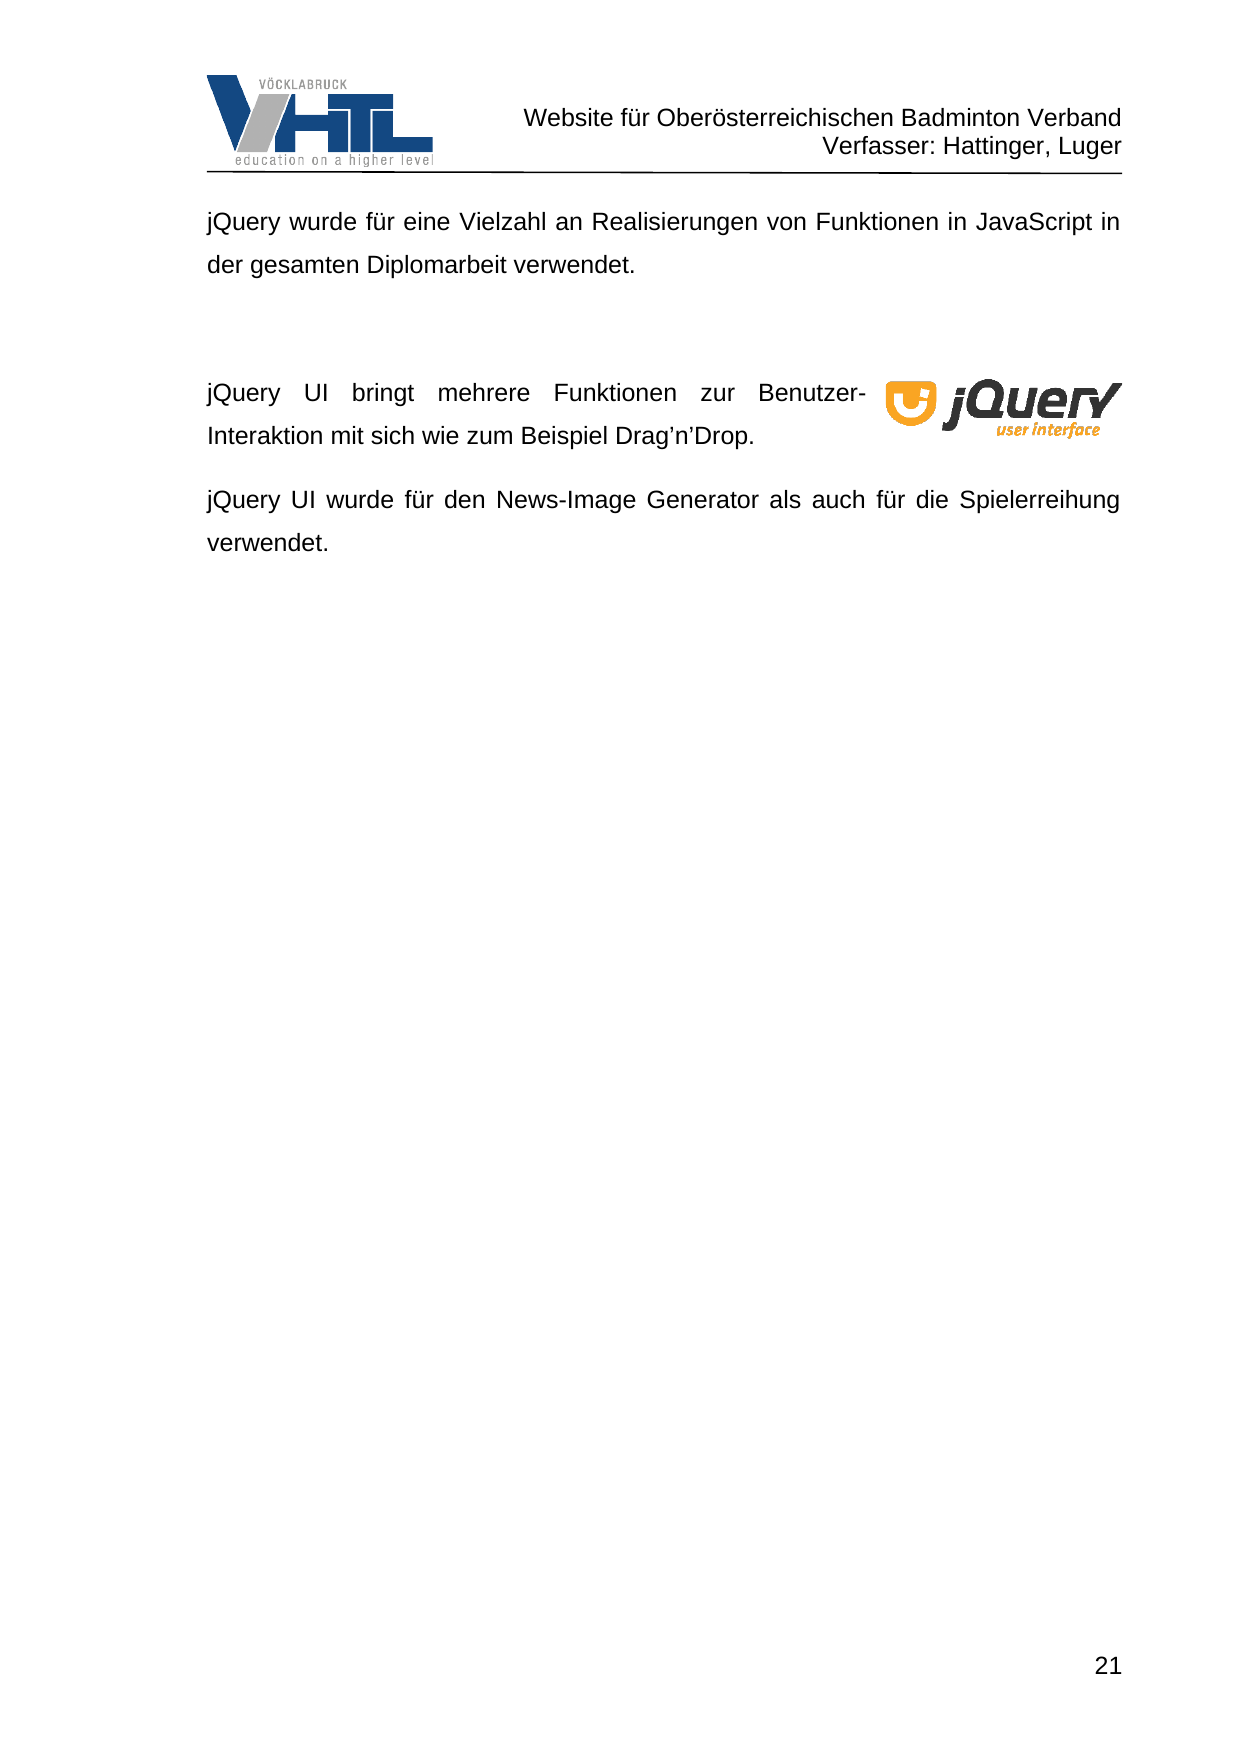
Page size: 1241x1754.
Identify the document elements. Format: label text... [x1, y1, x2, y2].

text jQuery UI wurde für den News-Image Generator als auch für die Spielerreihung verwendet. [207, 485, 1122, 557]
picture [206, 75, 433, 167]
text jQuery UI bringt mehrere Funktionen zur Benutzer-Interaktion mit sich wie zum Beispiel Drag’n’Drop. [207, 378, 1122, 450]
picture [885, 379, 1123, 439]
text jQuery wurde für eine Vielzahl an Realisierungen von Funktionen in JavaScript in der gesamten Diplomarbeit verwendet. [207, 207, 1122, 279]
